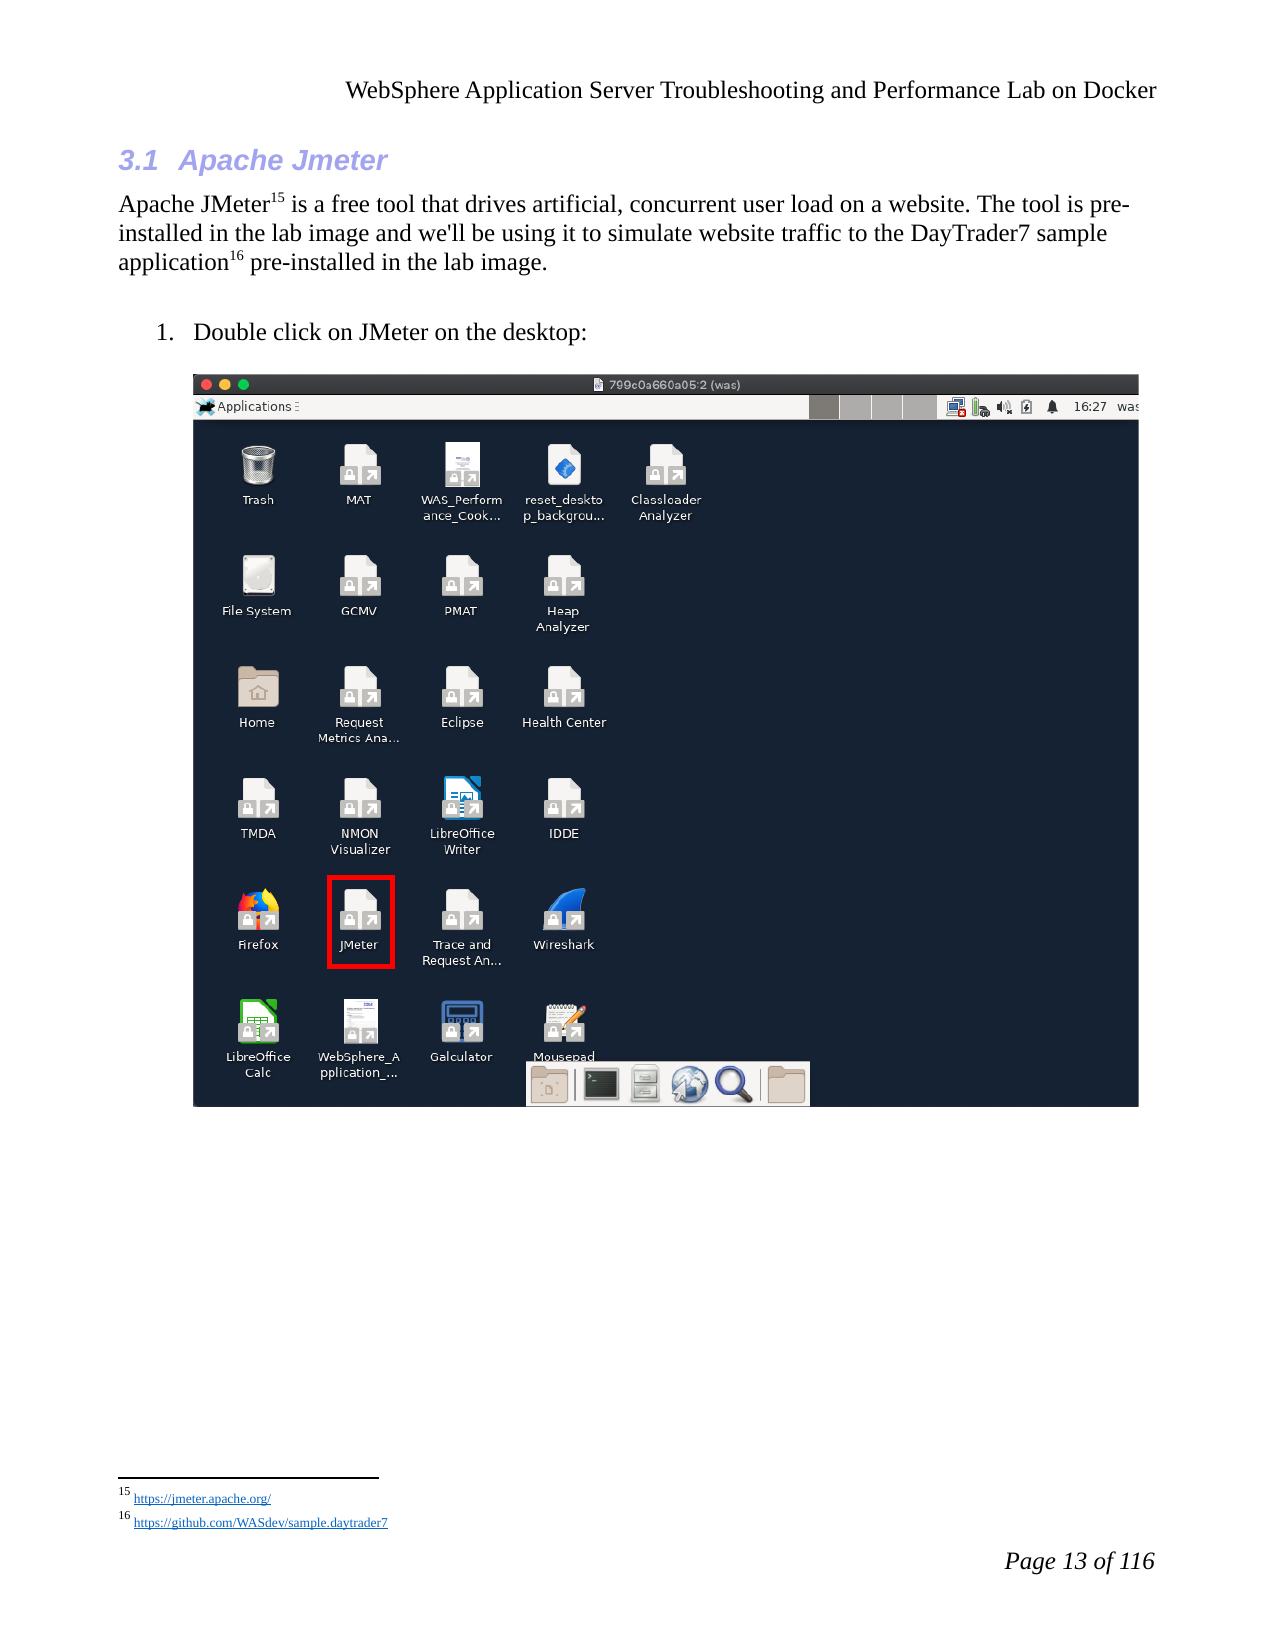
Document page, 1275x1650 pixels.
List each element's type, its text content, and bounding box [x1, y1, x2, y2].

picture [193, 374, 1139, 1107]
subtitle Apache Jmeter [118, 143, 1157, 177]
text Apache JMeter is a free tool that drives artificial, concurrent user load on a website. The tool is pre-installed in the lab image and we'll be using it to simulate website traffic to the DayTrader7 sample application pre-installed in the lab image. [118, 189, 1157, 275]
